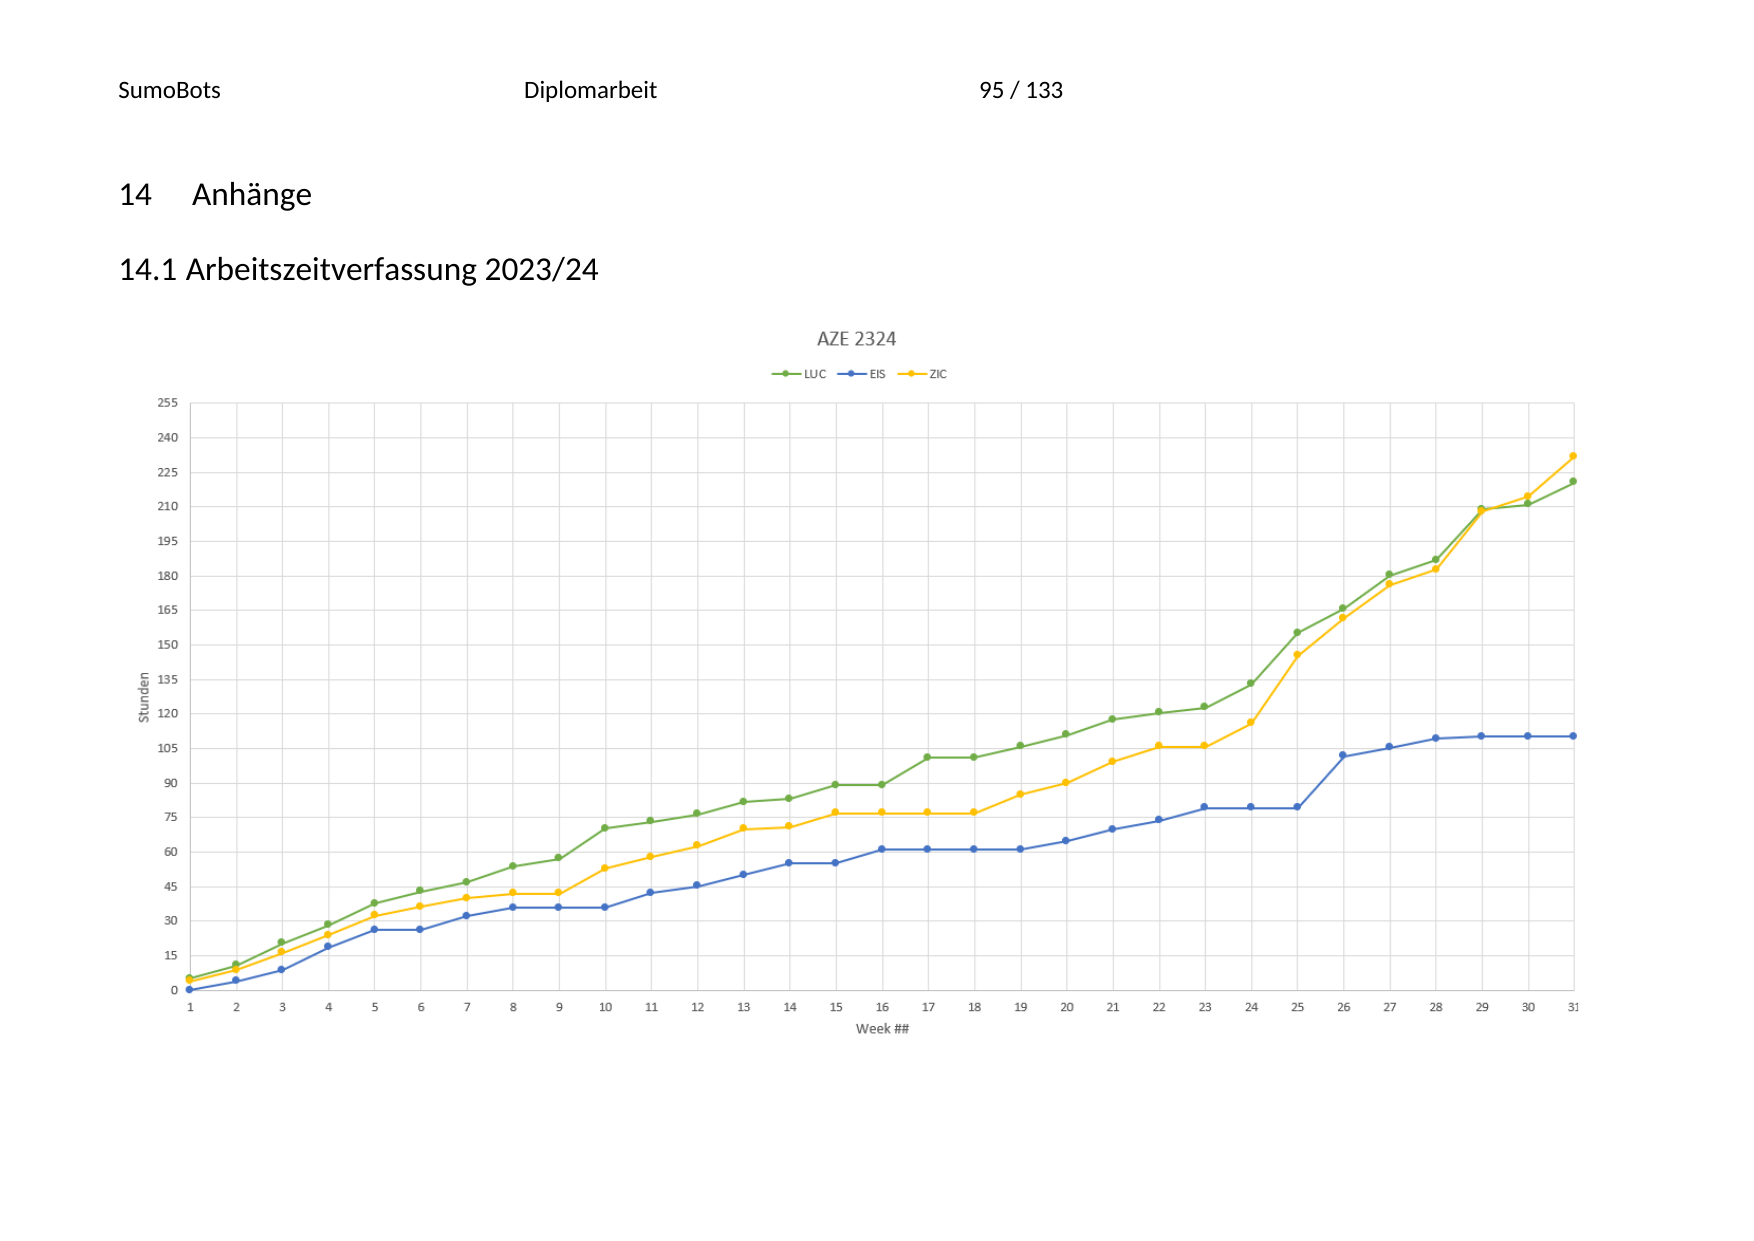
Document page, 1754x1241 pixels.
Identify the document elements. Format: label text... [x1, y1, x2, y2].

subtitle Arbeitszeitverfassung 2023/24 [118, 248, 1606, 289]
subtitle Anhänge [118, 173, 1606, 213]
picture [118, 319, 1579, 1044]
